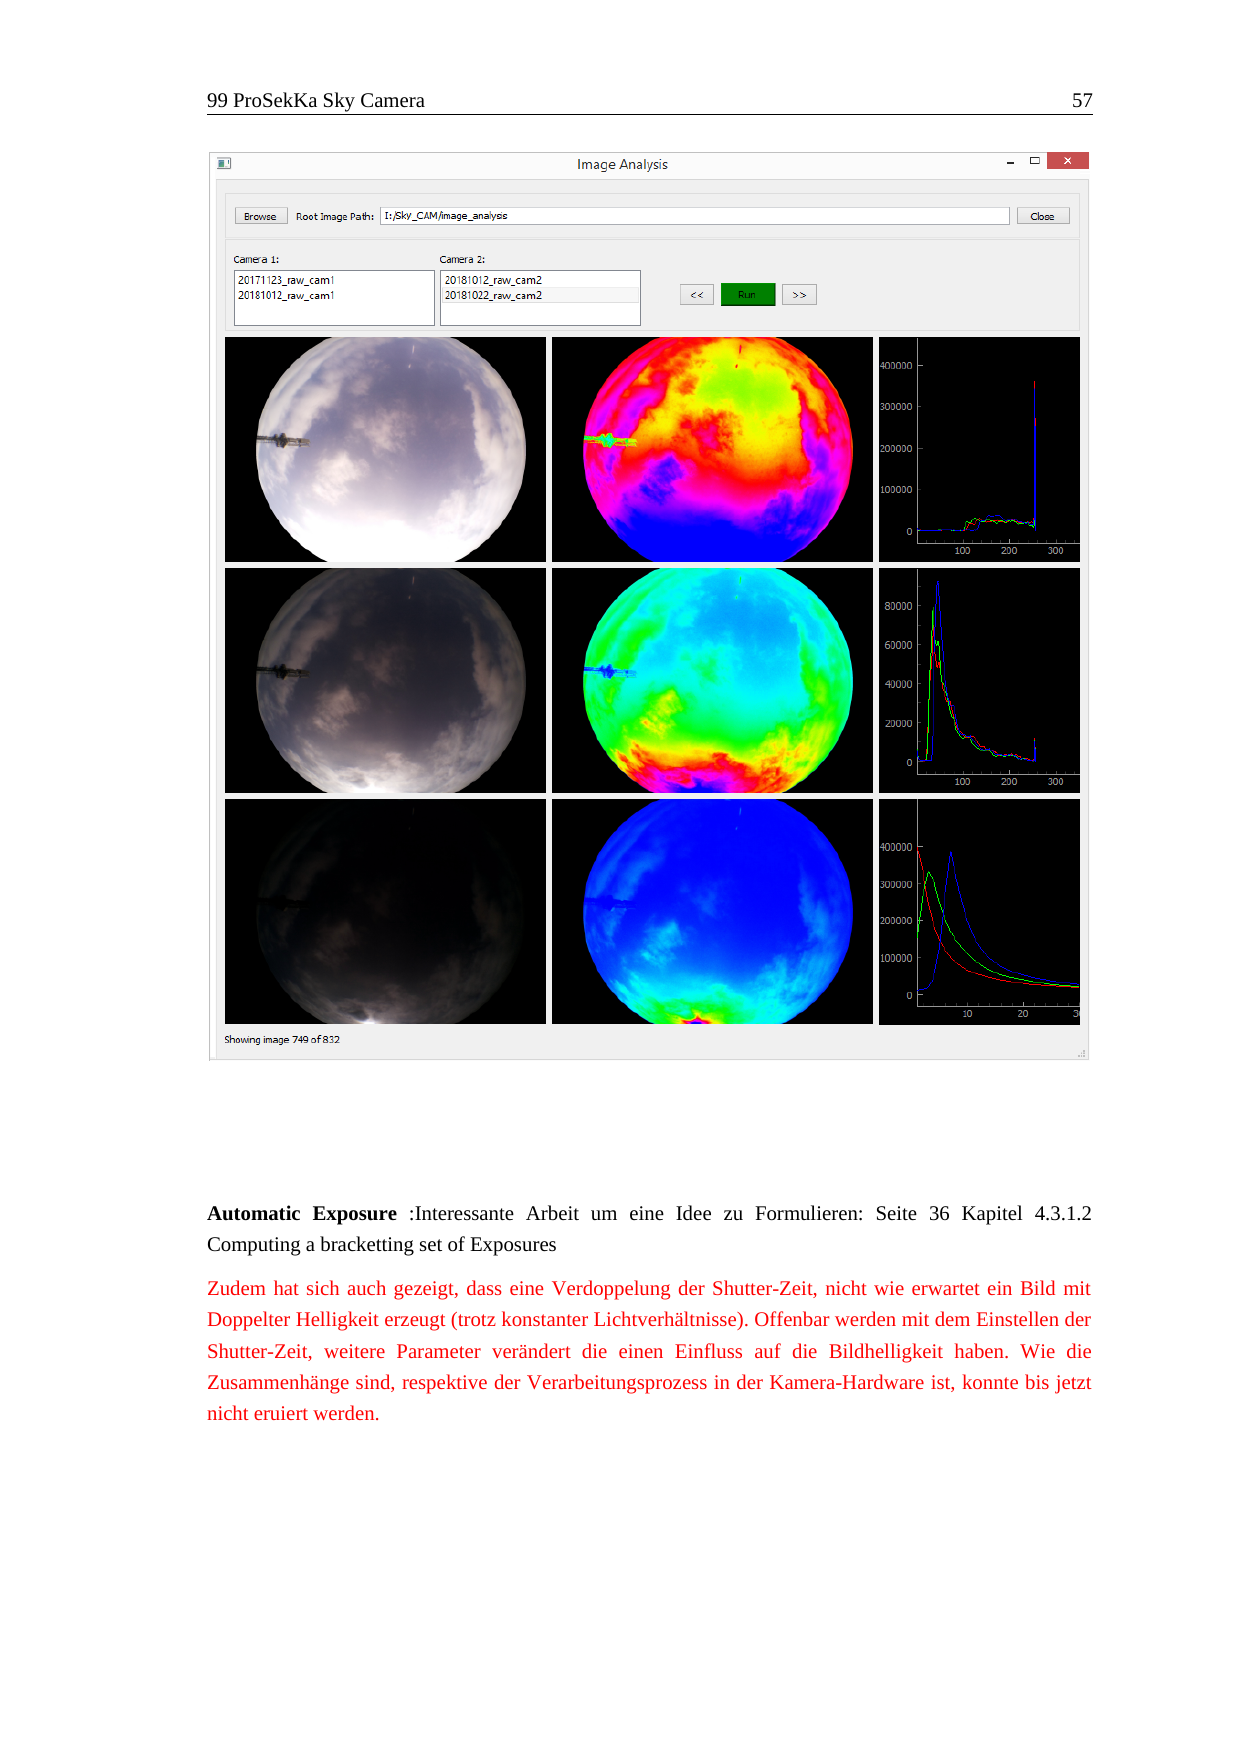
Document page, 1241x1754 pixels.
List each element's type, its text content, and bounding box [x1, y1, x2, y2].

text Automatic Exposure :Interessante Arbeit um eine Idee zu Formulieren: Seite 36 Kapitel 4.3.1.2 Computing a bracketting set of Exposures [207, 1201, 1093, 1256]
picture [206, 147, 1092, 1063]
text Zudem hat sich auch gezeigt, dass eine Verdoppelung der Shutter-Zeit, nicht wie erwartet ein Bild mit Doppelter Helligkeit erzeugt (trotz konstanter Lichtverhältnisse). Offenbar werden mit dem Einstellen der Shutter-Zeit, weitere Parameter verändert die einen Einfluss auf die Bildhelligkeit haben. Wie die Zusammenhänge sind, respektive der Verarbeitungsprozess in der Kamera-Hardware ist, konnte bis jetzt nicht eruiert werden. [207, 1276, 1093, 1425]
